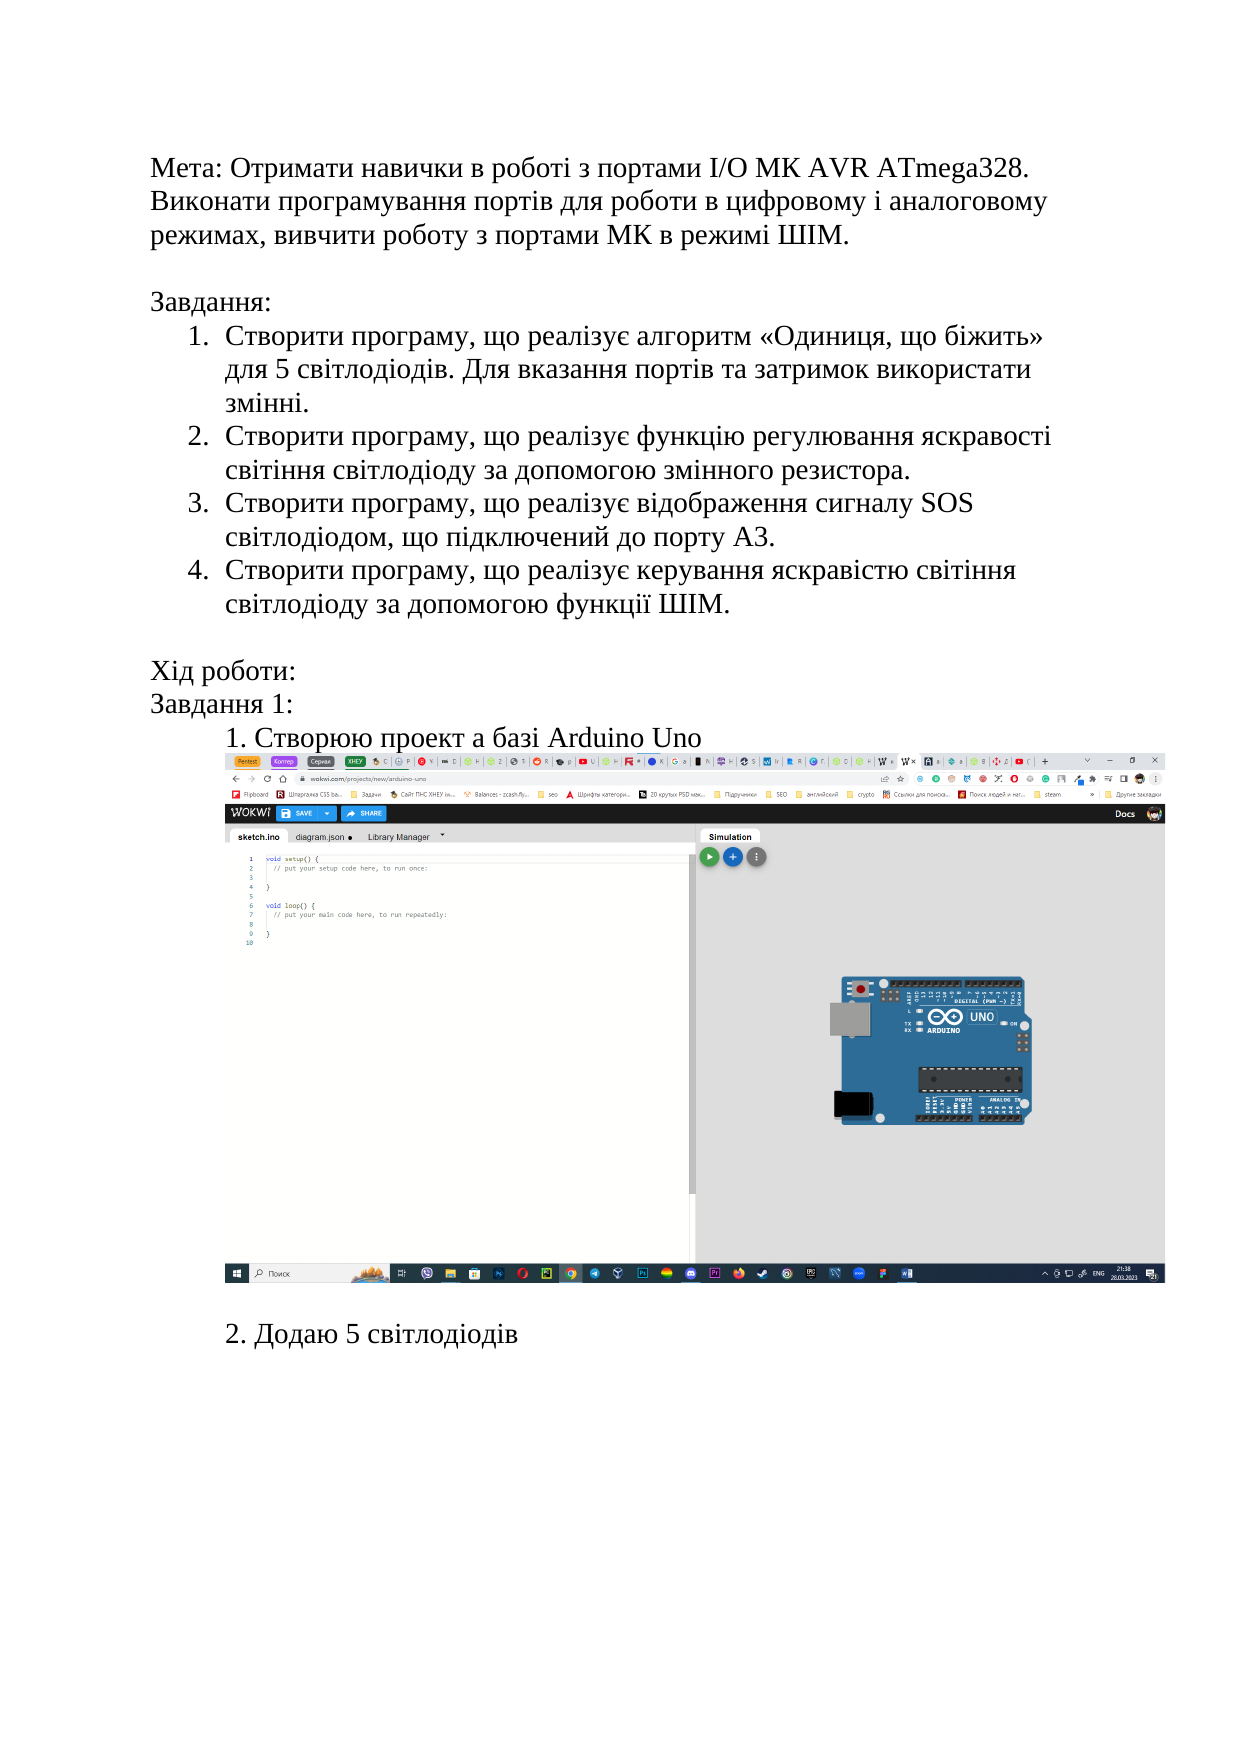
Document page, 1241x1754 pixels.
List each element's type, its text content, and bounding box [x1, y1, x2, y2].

text Завдання: [150, 284, 1090, 318]
text Завдання 1: [150, 687, 1090, 720]
list Створити програму, що реалізує функцію регулювання яскравості світіння світлодіоду за допомогою змінного резистора. [187, 418, 1090, 485]
text 1. Створюю проект а базі Arduino Uno [150, 720, 1090, 754]
text Мета: Отримати навички в роботі з портами I/O МК AVR ATmega328. Виконати програмування портів для роботи в цифровому і аналоговому режимах, вивчити роботу з портами МК в режимі ШІМ. [150, 150, 1090, 251]
list Створити програму, що реалізує алгоритм «Одиниця, що біжить» для 5 світлодіодів. Для вказання портів та затримок використати змінні. [187, 318, 1090, 418]
text 2. Додаю 5 світлодіодів [150, 1316, 1090, 1350]
picture [225, 753, 1166, 1283]
list Створити програму, що реалізує відображення сигналу SOS світлодіодом, що підключений до порту А3. [187, 485, 1090, 552]
text Хід роботи: [150, 653, 1090, 687]
list Створити програму, що реалізує керування яскравістю світіння світлодіоду за допомогою функції ШІМ. [187, 552, 1090, 619]
